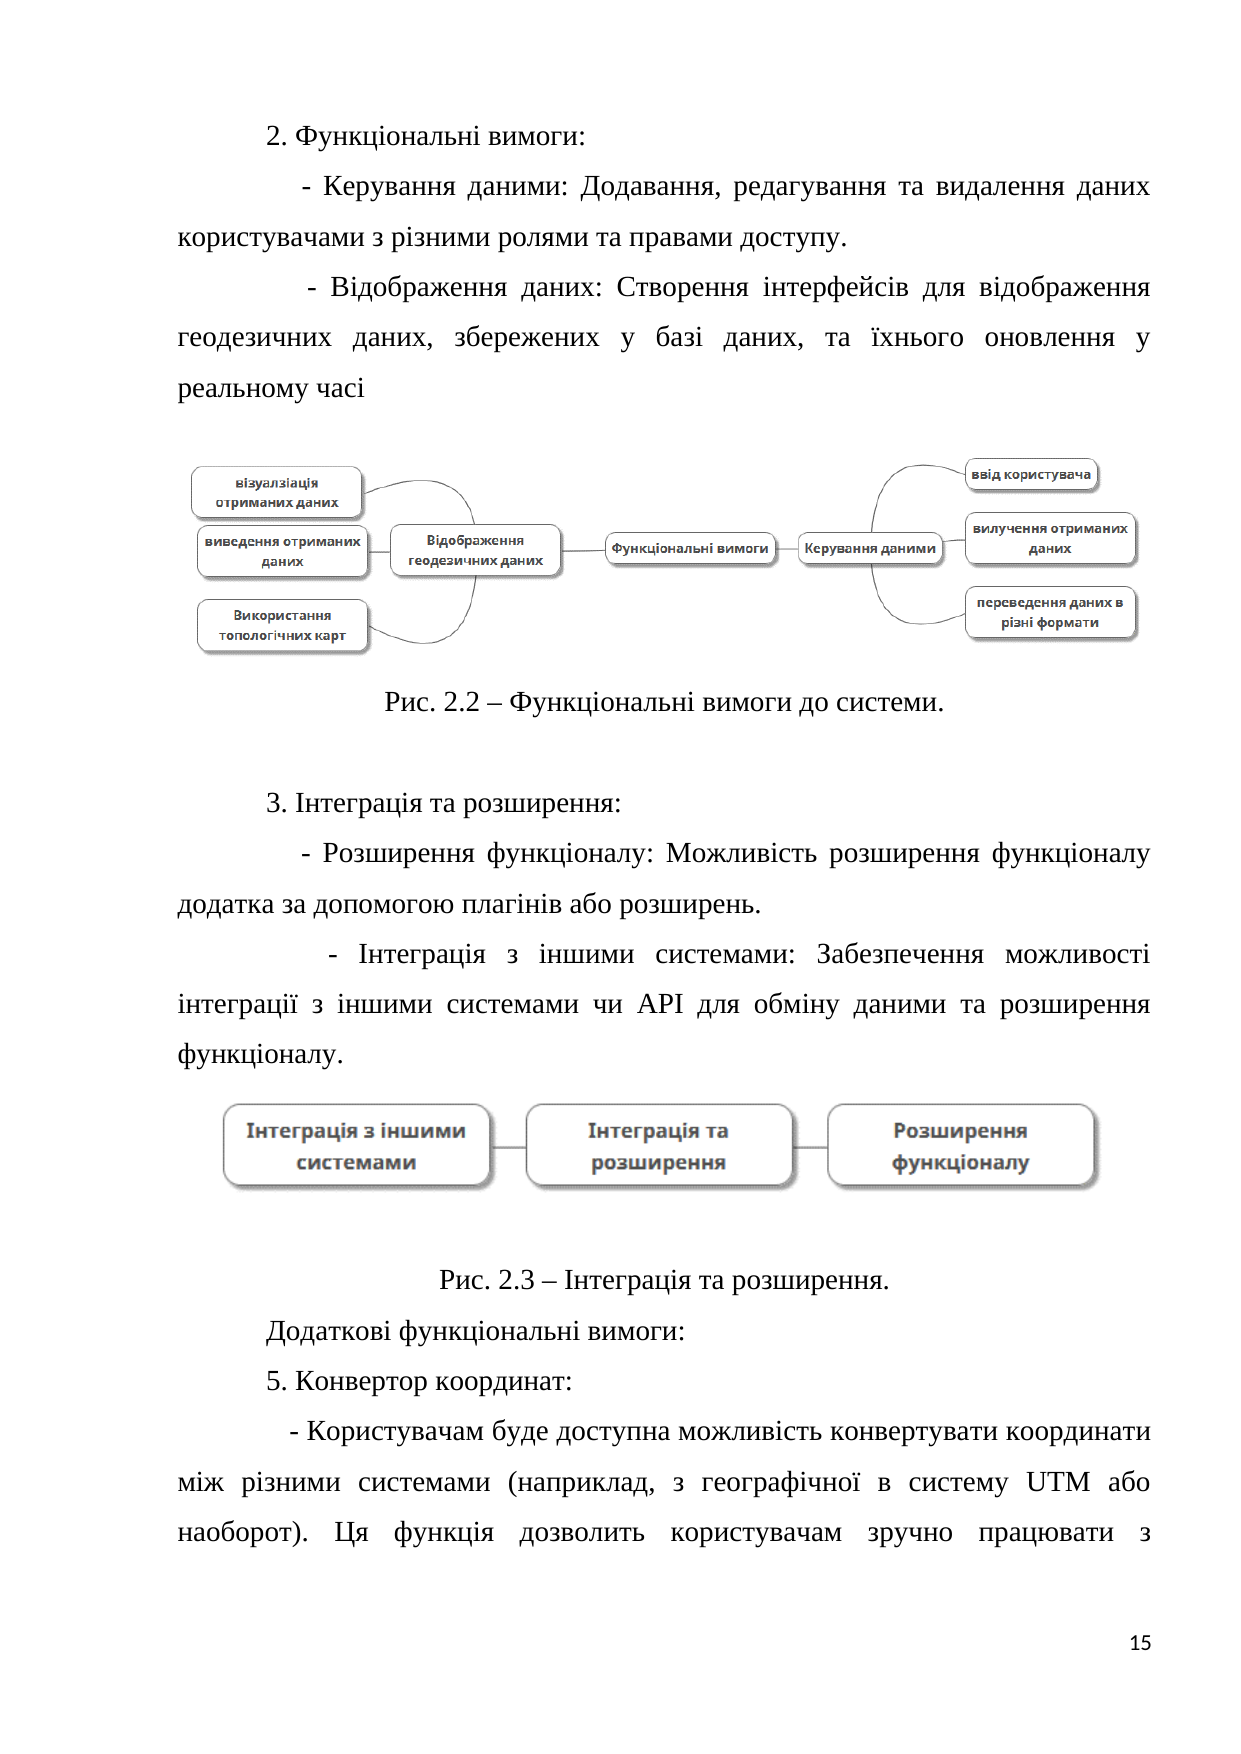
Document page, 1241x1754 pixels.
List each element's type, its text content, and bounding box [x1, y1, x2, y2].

text - Розширення функціоналу: Можливість розширення функціоналу додатка за допомогою плагінів або розширень. [177, 835, 1152, 919]
text Додаткові функціональні вимоги: [177, 1313, 1152, 1346]
picture [177, 420, 1152, 671]
text - Інтеграція з іншими системами: Забезпечення можливості інтеграції з іншими системами чи API для обміну даними та розширення функціоналу. [177, 936, 1152, 1070]
text Рис. 2.3 – Інтеграція та розширення. [177, 1262, 1152, 1296]
text 5. Конвертор координат: [177, 1363, 1152, 1397]
text - Відображення даних: Створення інтерфейсів для відображення геодезичних даних, збережених у базі даних, та їхнього оновлення у реальному часі [177, 269, 1152, 403]
text 2. Функціональні вимоги: [177, 118, 1152, 152]
text 3. Інтеграція та розширення: [177, 785, 1152, 819]
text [177, 1413, 1152, 1547]
text - Керування даними: Додавання, редагування та видалення даних користувачами з різними ролями та правами доступу. [177, 168, 1152, 252]
text Рис. 2.2 – Функціональні вимоги до системи. [177, 684, 1152, 718]
picture [177, 1087, 1152, 1249]
